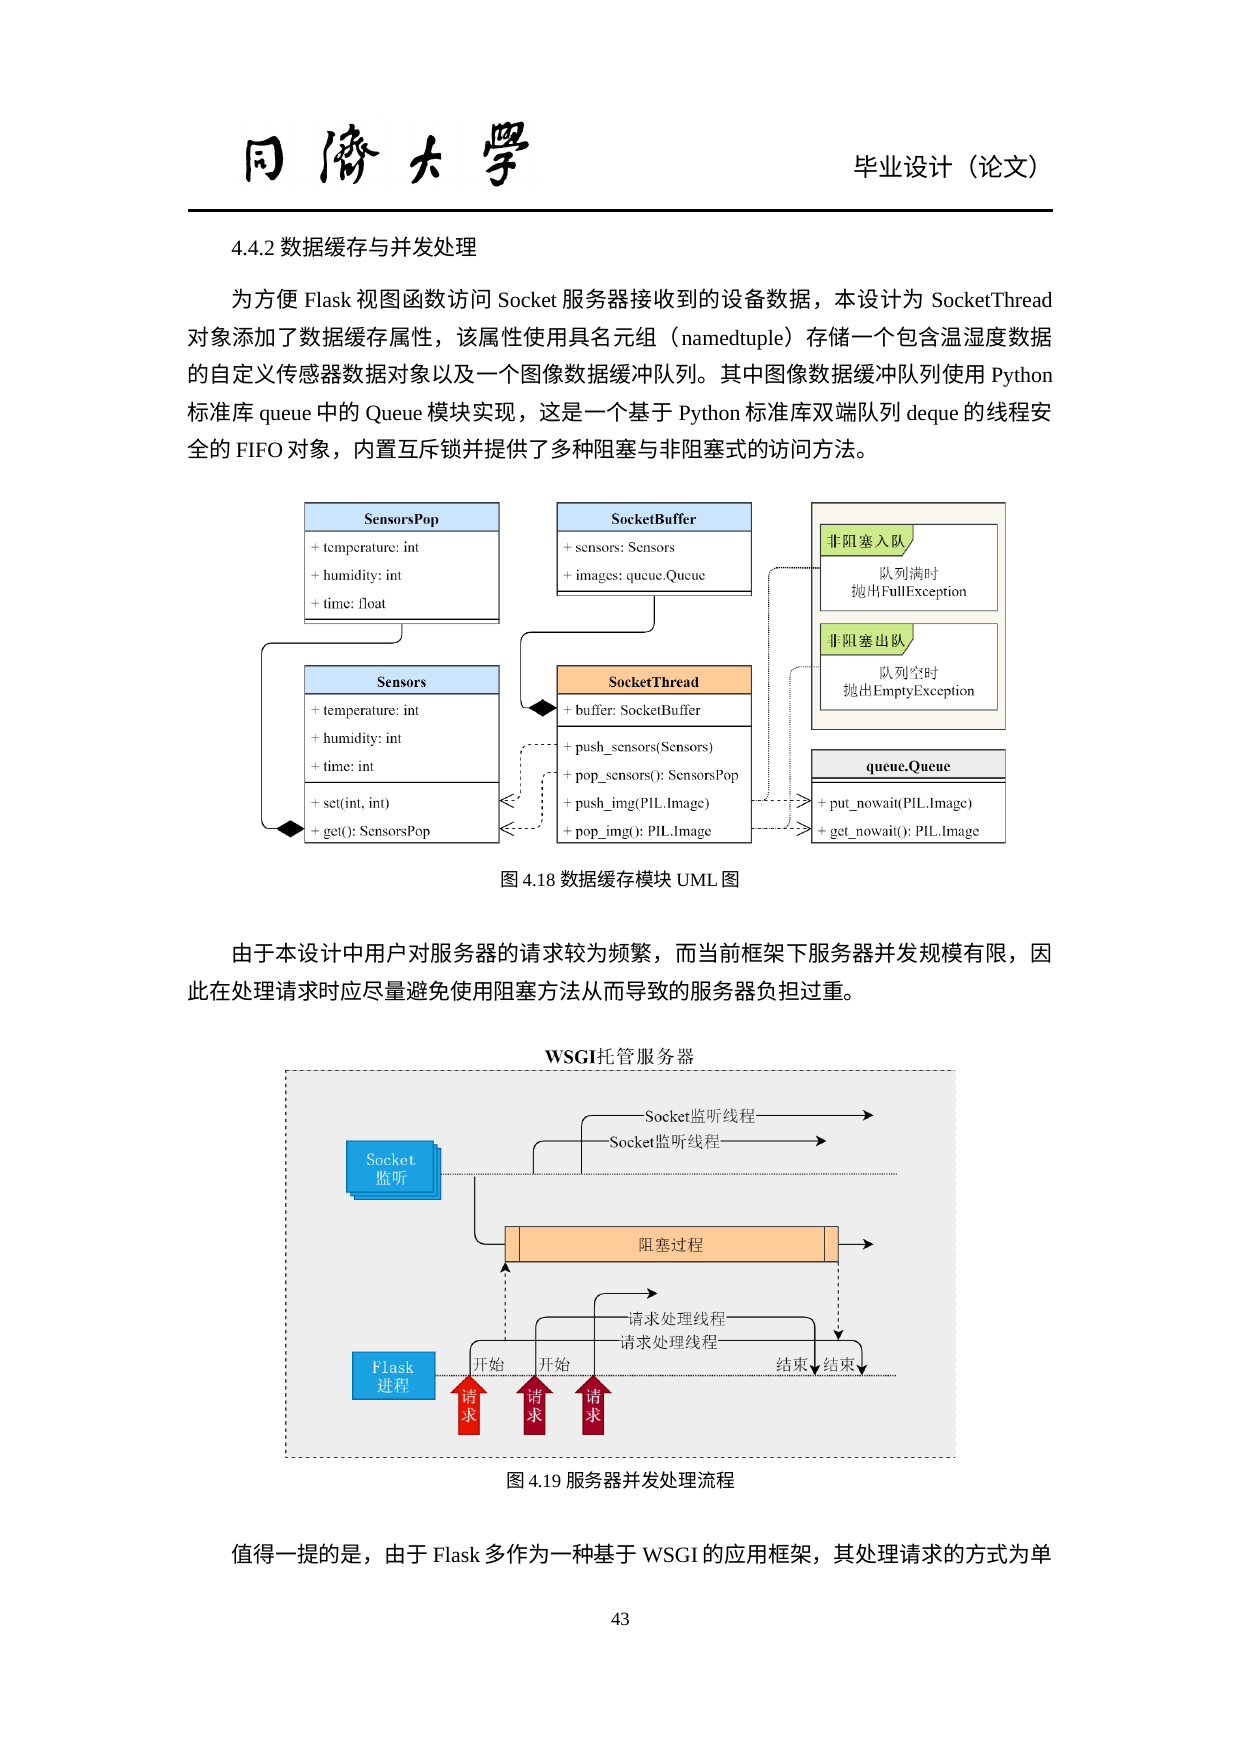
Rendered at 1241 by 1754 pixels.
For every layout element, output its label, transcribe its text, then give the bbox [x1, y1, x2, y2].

text 为方便Flask视图函数访问Socket服务器接收到的设备数据，本设计为SocketThread对象添加了数据缓存属性，该属性使用具名元组（namedtuple）存储一个包含温湿度数据的自定义传感器数据对象以及一个图像数据缓冲队列。其中图像数据缓冲队列使用Python标准库queue中的Queue模块实现，这是一个基于Python标准库双端队列deque的线程安全的FIFO对象，内置互斥锁并提供了多种阻塞与非阻塞式的访问方法。 [187, 277, 1053, 465]
text 4.4.2 数据缓存与并发处理 [187, 235, 1048, 260]
picture [224, 113, 547, 193]
text 由于本设计中用户对服务器的请求较为频繁，而当前框架下服务器并发规模有限，因此在处理请求时应尽量避免使用阻塞方法从而导致的服务器负担过重。 [187, 932, 1053, 1007]
picture [285, 1044, 955, 1458]
picture [234, 502, 1006, 857]
text 图4.19 服务器并发处理流程 [187, 1458, 1053, 1495]
text 图4.18 数据缓存模块UML图 [187, 857, 1053, 894]
